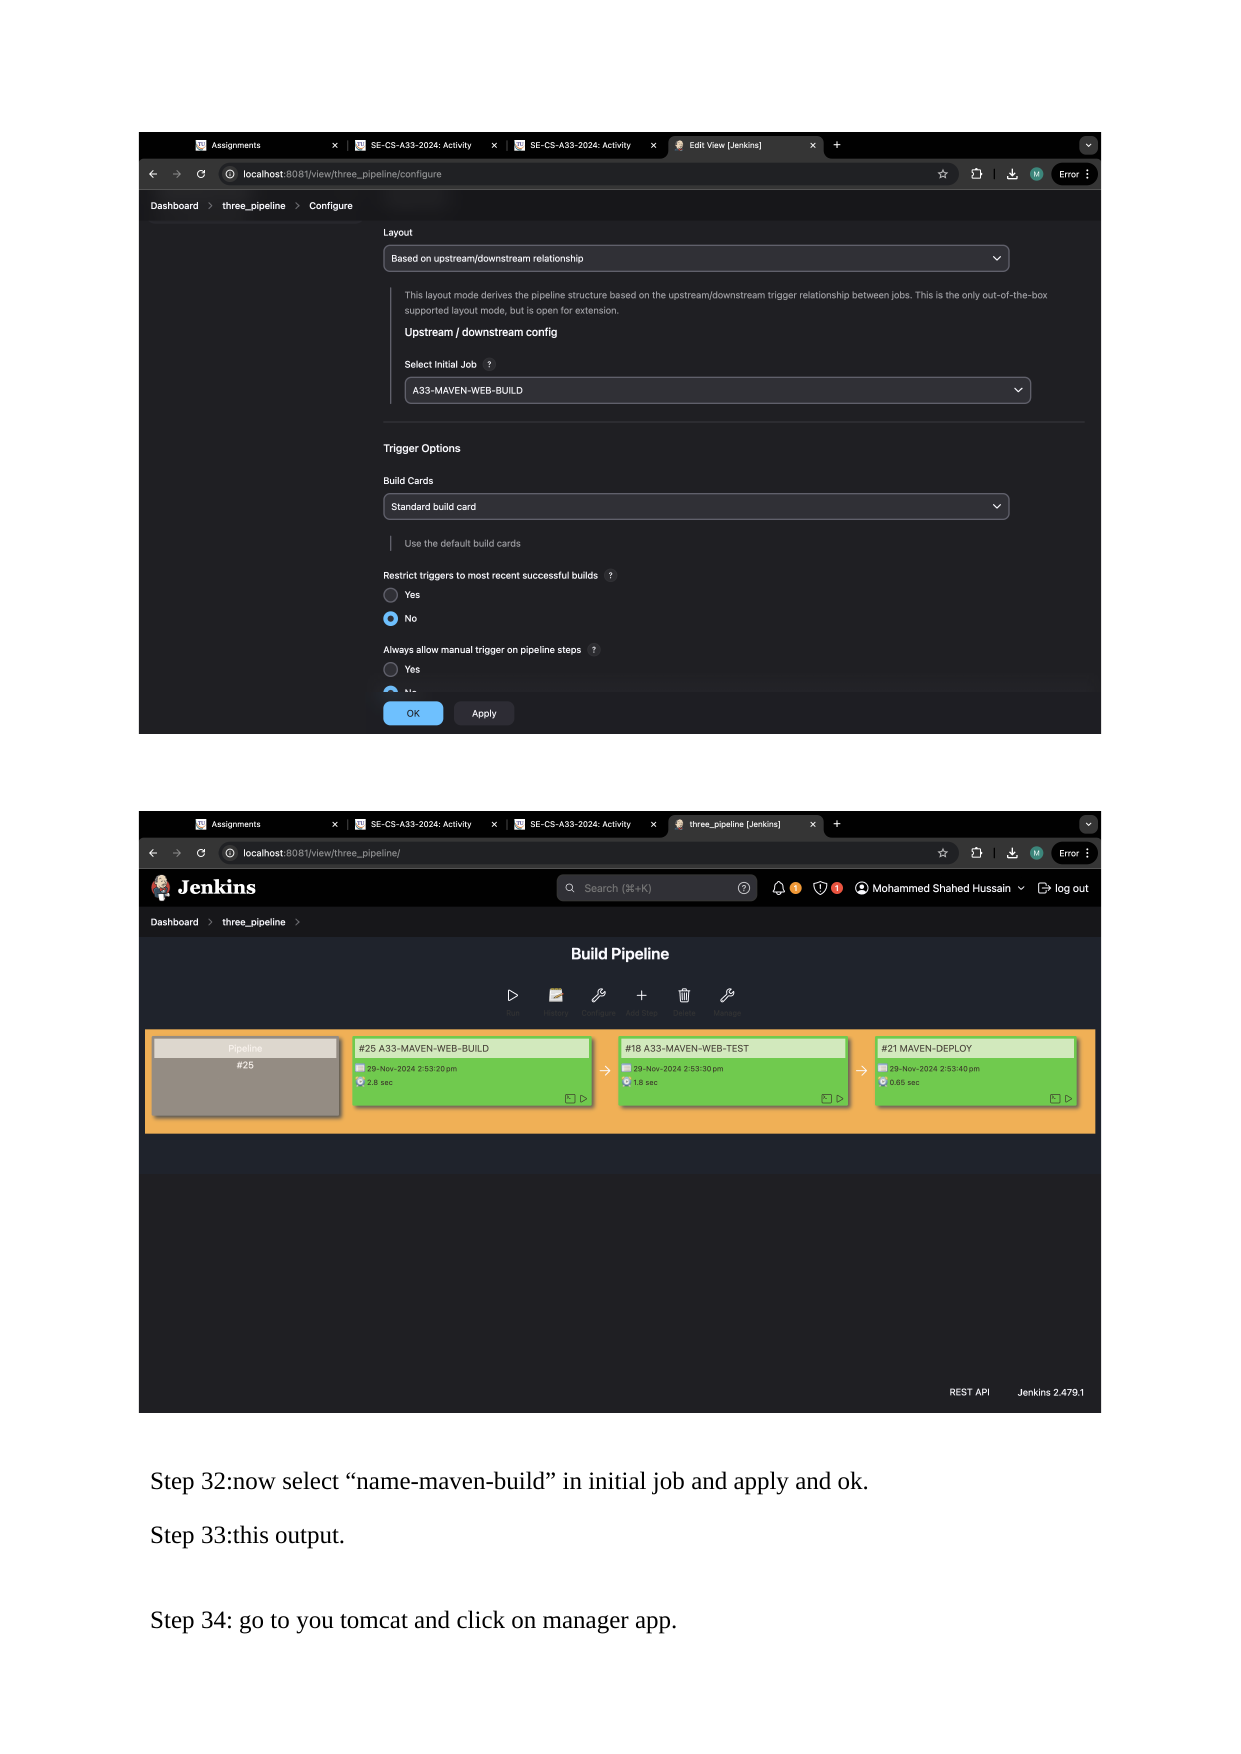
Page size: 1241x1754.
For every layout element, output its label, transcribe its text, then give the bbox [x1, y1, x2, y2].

picture [138, 132, 1102, 734]
text Step 33:this output. [150, 1520, 1103, 1549]
picture [138, 811, 1102, 1413]
text Step 34: go to you tomcat and click on manager app. [150, 1605, 1103, 1634]
text Step 32:now select “name-maven-build” in initial job and apply and ok. [150, 1466, 1103, 1495]
